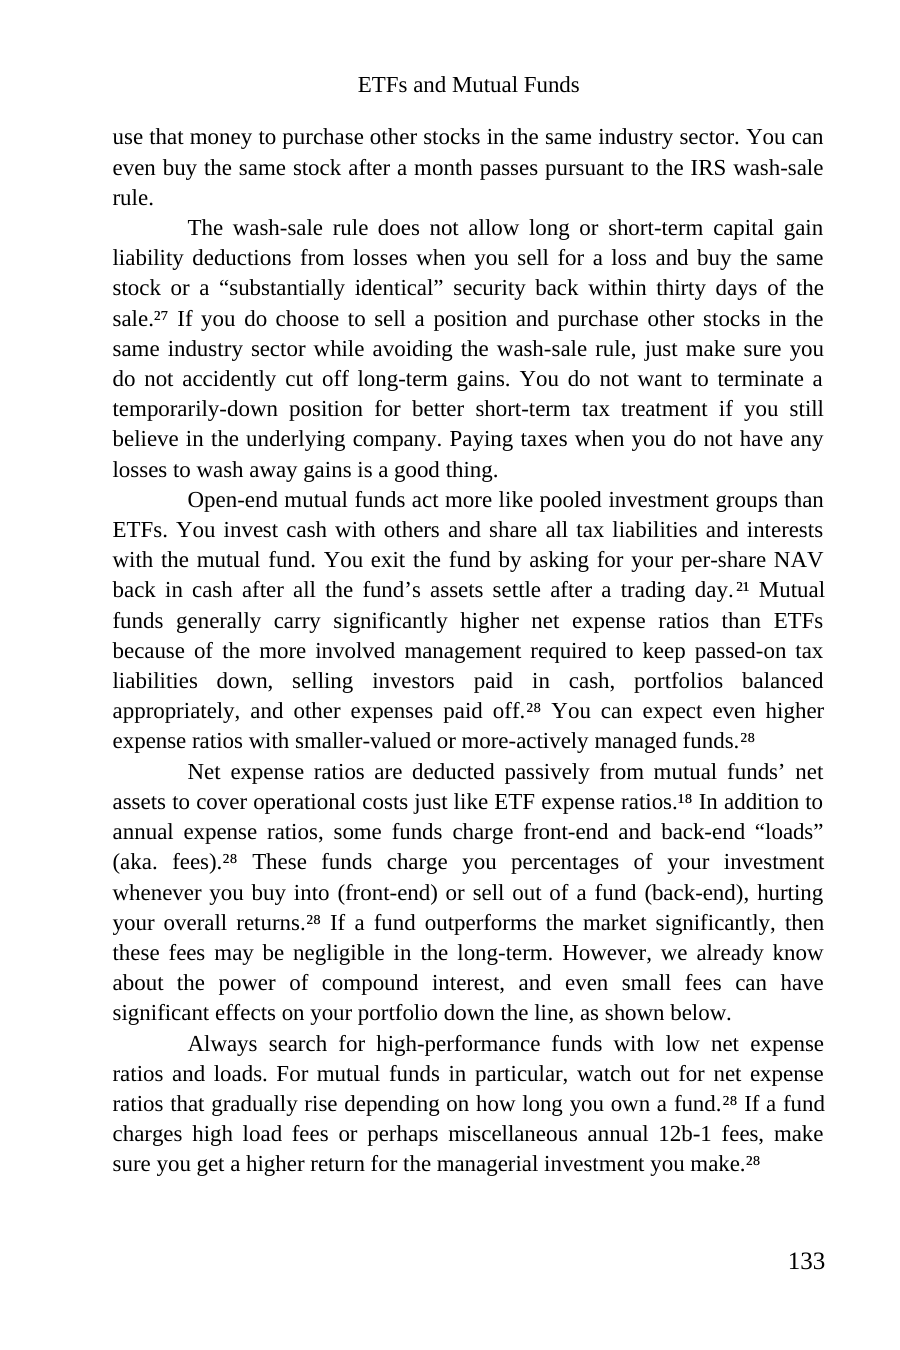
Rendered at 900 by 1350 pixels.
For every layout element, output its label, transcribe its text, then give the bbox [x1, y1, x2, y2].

text Always search for high-performance funds with low net expense ratios and loads. For mutual funds in particular, watch out for net expense ratios that gradually rise depending on how long you own a fund.²⁸ If a fund charges high load fees or perhaps miscellaneous annual 12b-1 fees, make sure you get a higher return for the managerial investment you make.²⁸ [112, 1030, 825, 1177]
text The wash-sale rule does not allow long or short-term capital gain liability deductions from losses when you sell for a loss and buy the same stock or a “substantially identical” security back within thirty days of the sale.²⁷ If you do choose to sell a position and purchase other stocks in the same industry sector while avoiding the wash-sale rule, just make sure you do not accidently cut off long-term gains. You do not want to terminate a temporarily-down position for better short-term tax treatment if you still believe in the underlying company. Paying taxes when you do not have any losses to wash away gains is a good thing. [112, 214, 825, 482]
text Net expense ratios are deducted passively from mutual funds’ net assets to cover operational costs just like ETF expense ratios.¹⁸ In addition to annual expense ratios, some funds charge front-end and back-end “loads” (aka. fees).²⁸ These funds charge you percentages of your investment whenever you buy into (front-end) or sell out of a fund (back-end), hurting your overall returns.²⁸ If a fund outperforms the market significantly, then these fees may be negligible in the long-term. However, we already know about the power of compound interest, and even small fees can have significant effects on your portfolio down the line, as shown below. [112, 758, 825, 1026]
text Open-end mutual funds act more like pooled investment groups than ETFs. You invest cash with others and share all tax liabilities and interests with the mutual fund. You exit the fund by asking for your per-share NAV back in cash after all the fund’s assets settle after a trading day.²¹ Mutual funds generally carry significantly higher net expense ratios than ETFs because of the more involved management required to keep passed-on tax liabilities down, selling investors paid in cash, portfolios balanced appropriately, and other expenses paid off.²⁸ You can expect even higher expense ratios with smaller-valued or more-actively managed funds.²⁸ [112, 486, 825, 754]
